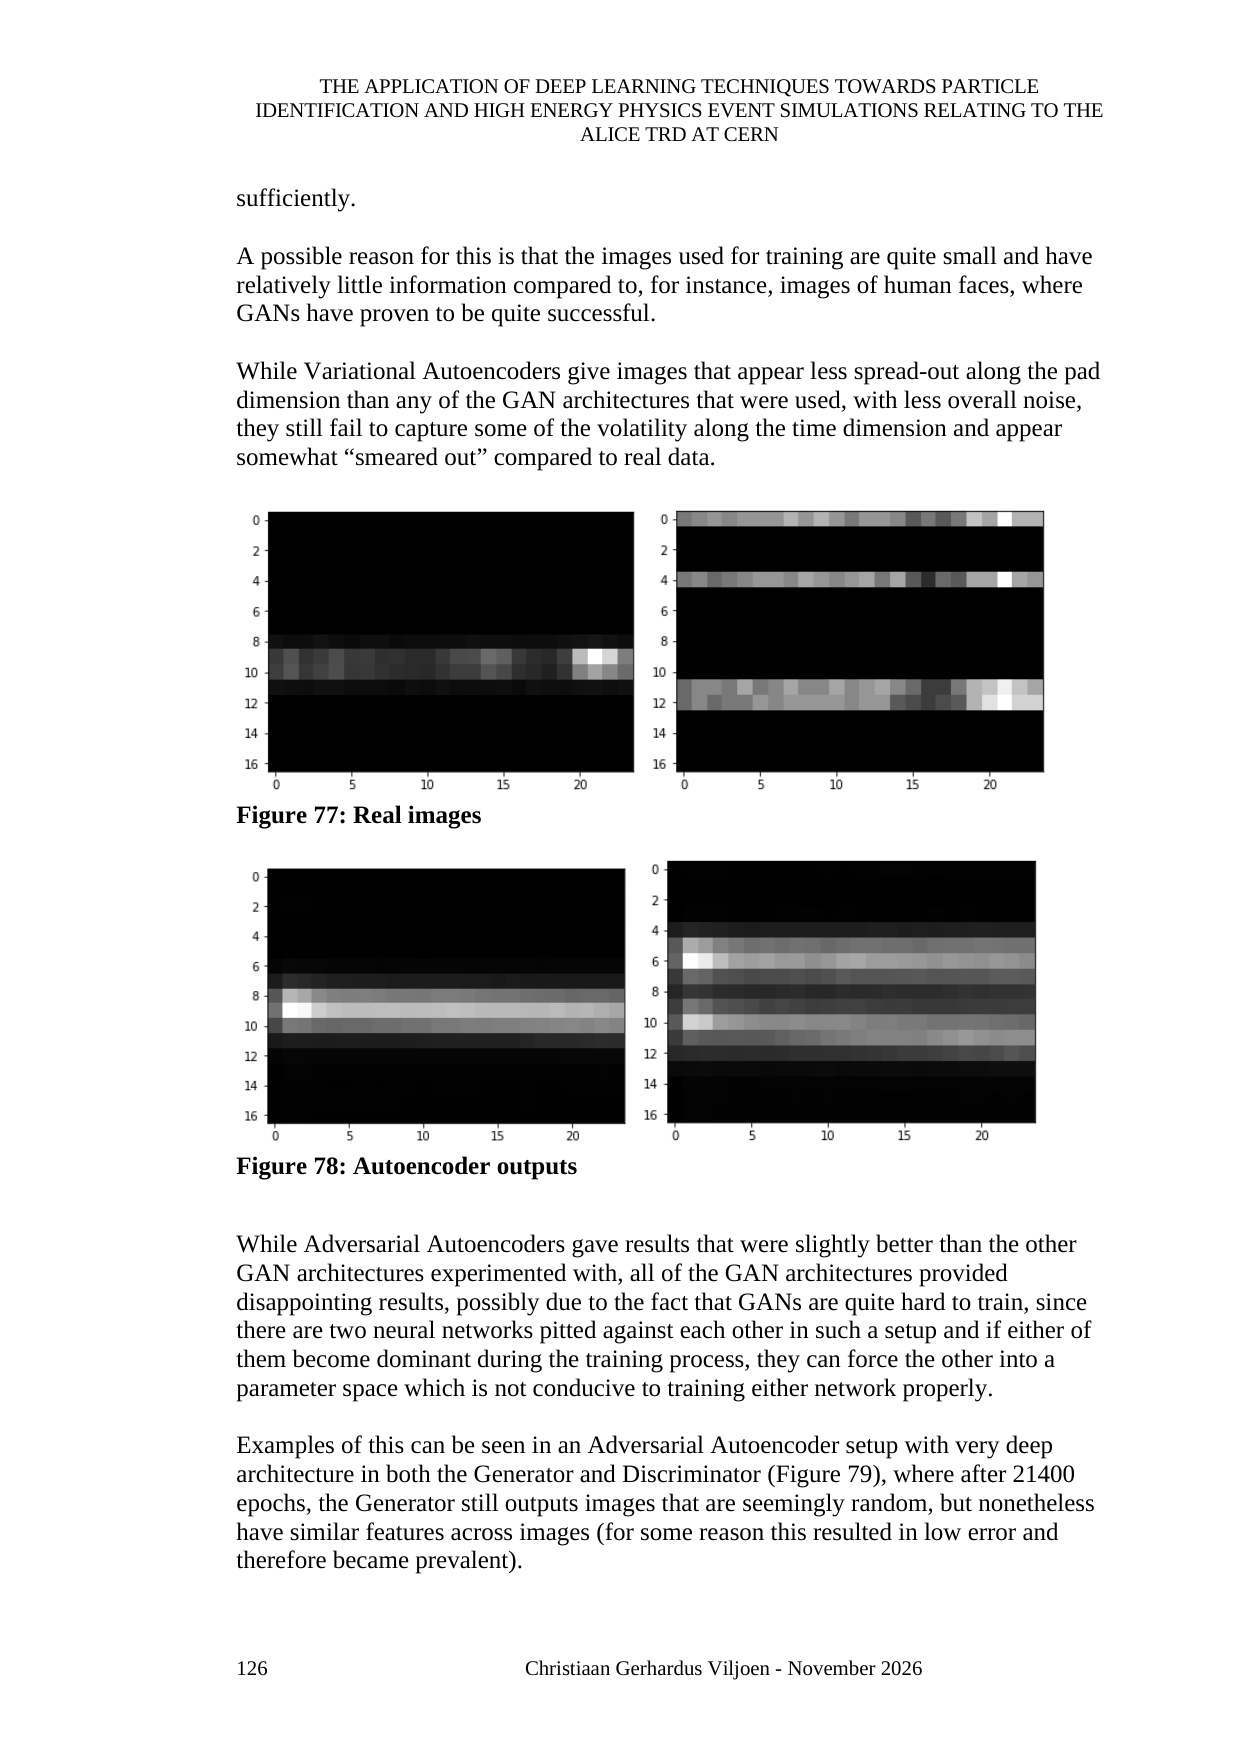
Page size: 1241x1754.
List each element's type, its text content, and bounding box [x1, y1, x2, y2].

text A possible reason for this is that the images used for training are quite small and have relatively little information compared to, for instance, images of human faces, where GANs have proven to be quite successful. [236, 241, 1122, 327]
text While Adversarial Autoencoders gave results that were slightly better than the other GAN architectures experimented with, all of the GAN architectures provided disappointing results, possibly due to the fact that GANs are quite hard to train, since there are two neural networks pitted against each other in such a setup and if either of them become dominant during the training process, they can force the other into a parameter space which is not conducive to training either network properly. [236, 1229, 1122, 1402]
picture [236, 849, 1047, 1151]
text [236, 183, 1122, 212]
text While Variational Autoencoders give images that appear less spread-out along the pad dimension than any of the GAN architectures that were used, with less overall noise, they still fail to capture some of the volatility along the time dimension and appear somewhat “smeared out” compared to real data. [236, 356, 1122, 471]
picture [236, 499, 1055, 800]
